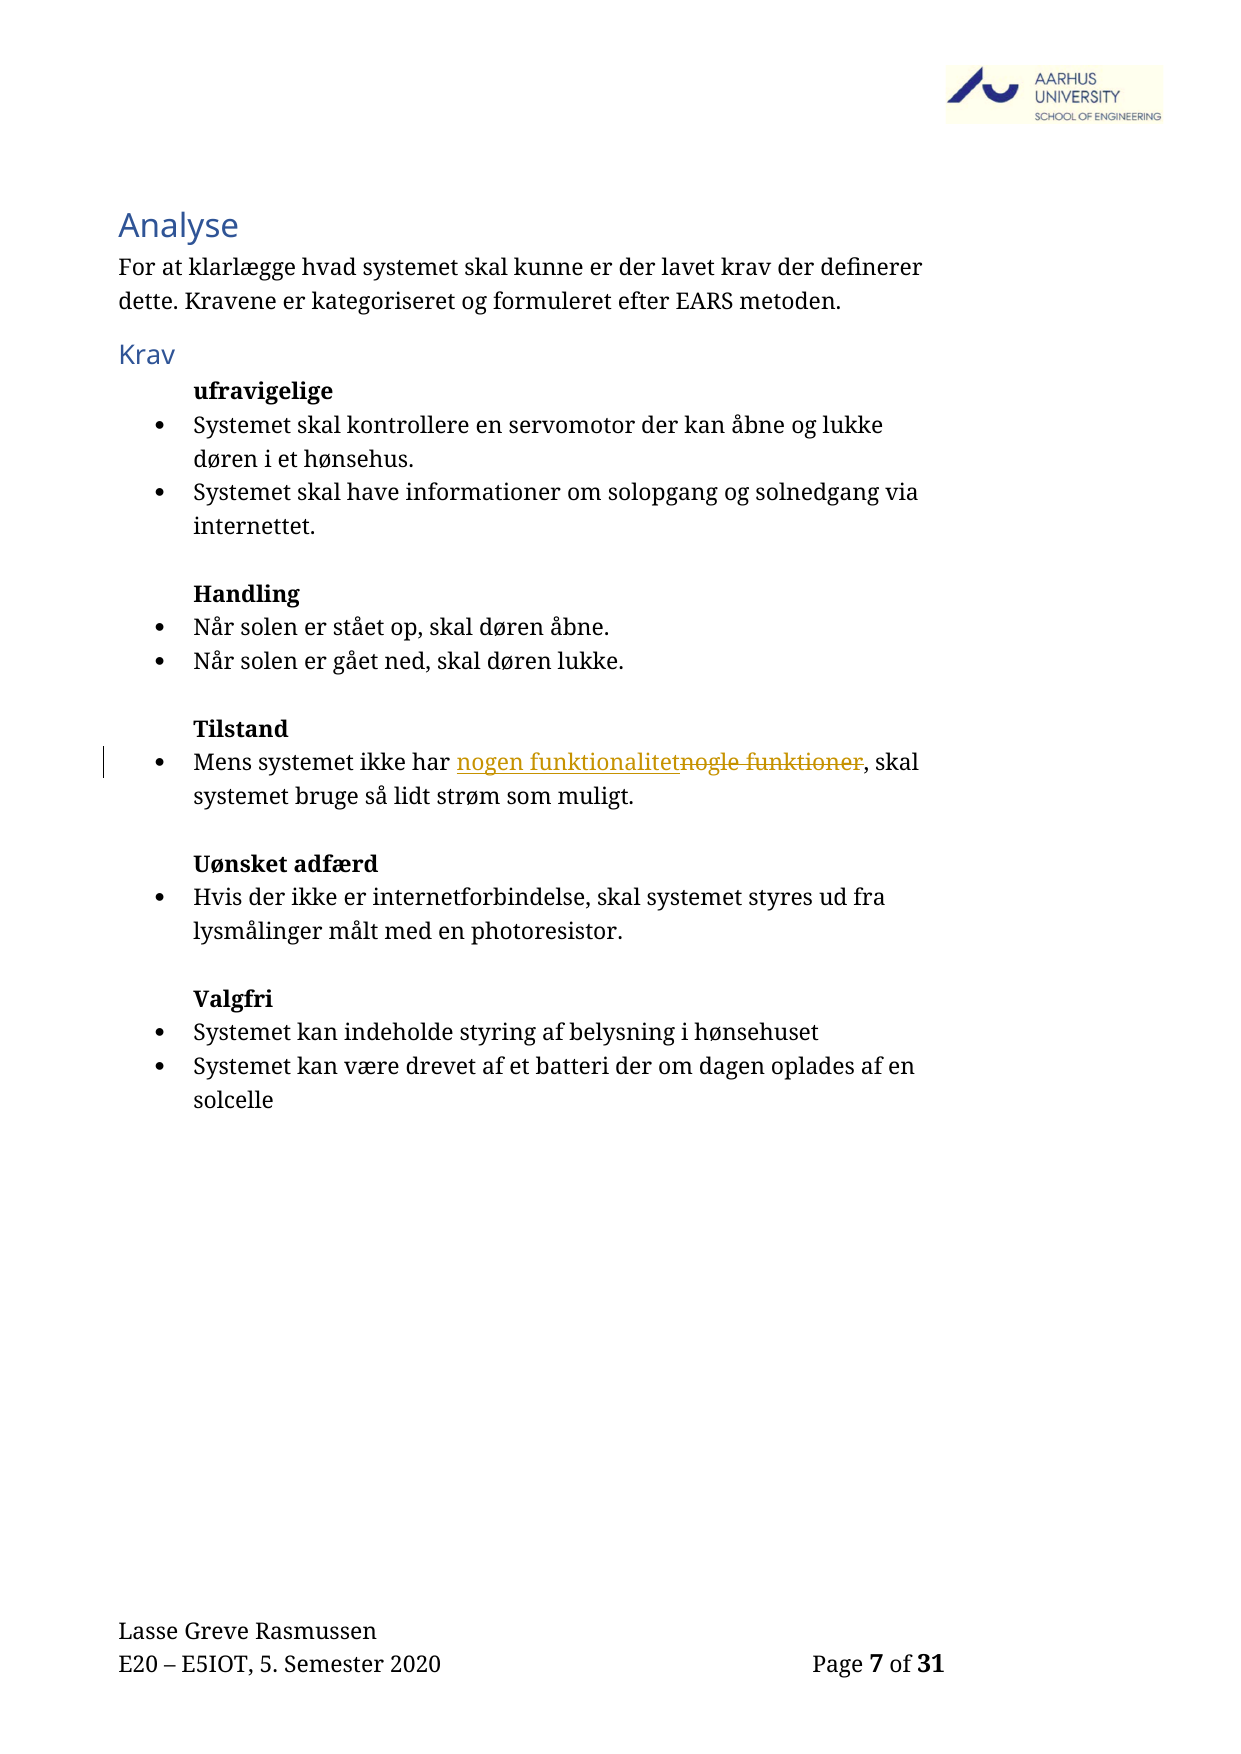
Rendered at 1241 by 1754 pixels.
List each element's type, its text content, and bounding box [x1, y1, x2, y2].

list Når solen er gået ned, skal døren lukke. [156, 645, 945, 676]
list Systemet kan indeholde styring af belysning i hønsehuset [156, 1016, 945, 1048]
text For at klarlægge hvad systemet skal kunne er der lavet krav der definerer dette. Kravene er kategoriseret og formuleret efter EARS metoden. [118, 251, 945, 316]
list Hvis der ikke er internetforbindelse, skal systemet styres ud fra lysmålinger målt med en photoresistor. [156, 881, 945, 946]
list ufravigelige [193, 375, 945, 406]
list Systemet skal have informationer om solopgang og solnedgang via internettet. [156, 476, 945, 541]
list Uønsket adfærd [193, 848, 945, 879]
list Når solen er stået op, skal døren åbne. [156, 611, 945, 643]
subtitle Analyse [118, 202, 945, 248]
list Valgfri [193, 983, 945, 1014]
list Mens systemet ikke har , skal systemet bruge så lidt strøm som muligt. [156, 746, 945, 811]
list Systemet kan være drevet af et batteri der om dagen oplades af en solcelle [156, 1050, 945, 1115]
picture [944, 46, 1164, 136]
list Systemet skal kontrollere en servomotor der kan åbne og lukke døren i et hønsehus. [156, 409, 945, 474]
list Handling [193, 578, 945, 609]
subtitle Krav [118, 335, 945, 372]
list Tilstand [193, 713, 945, 744]
